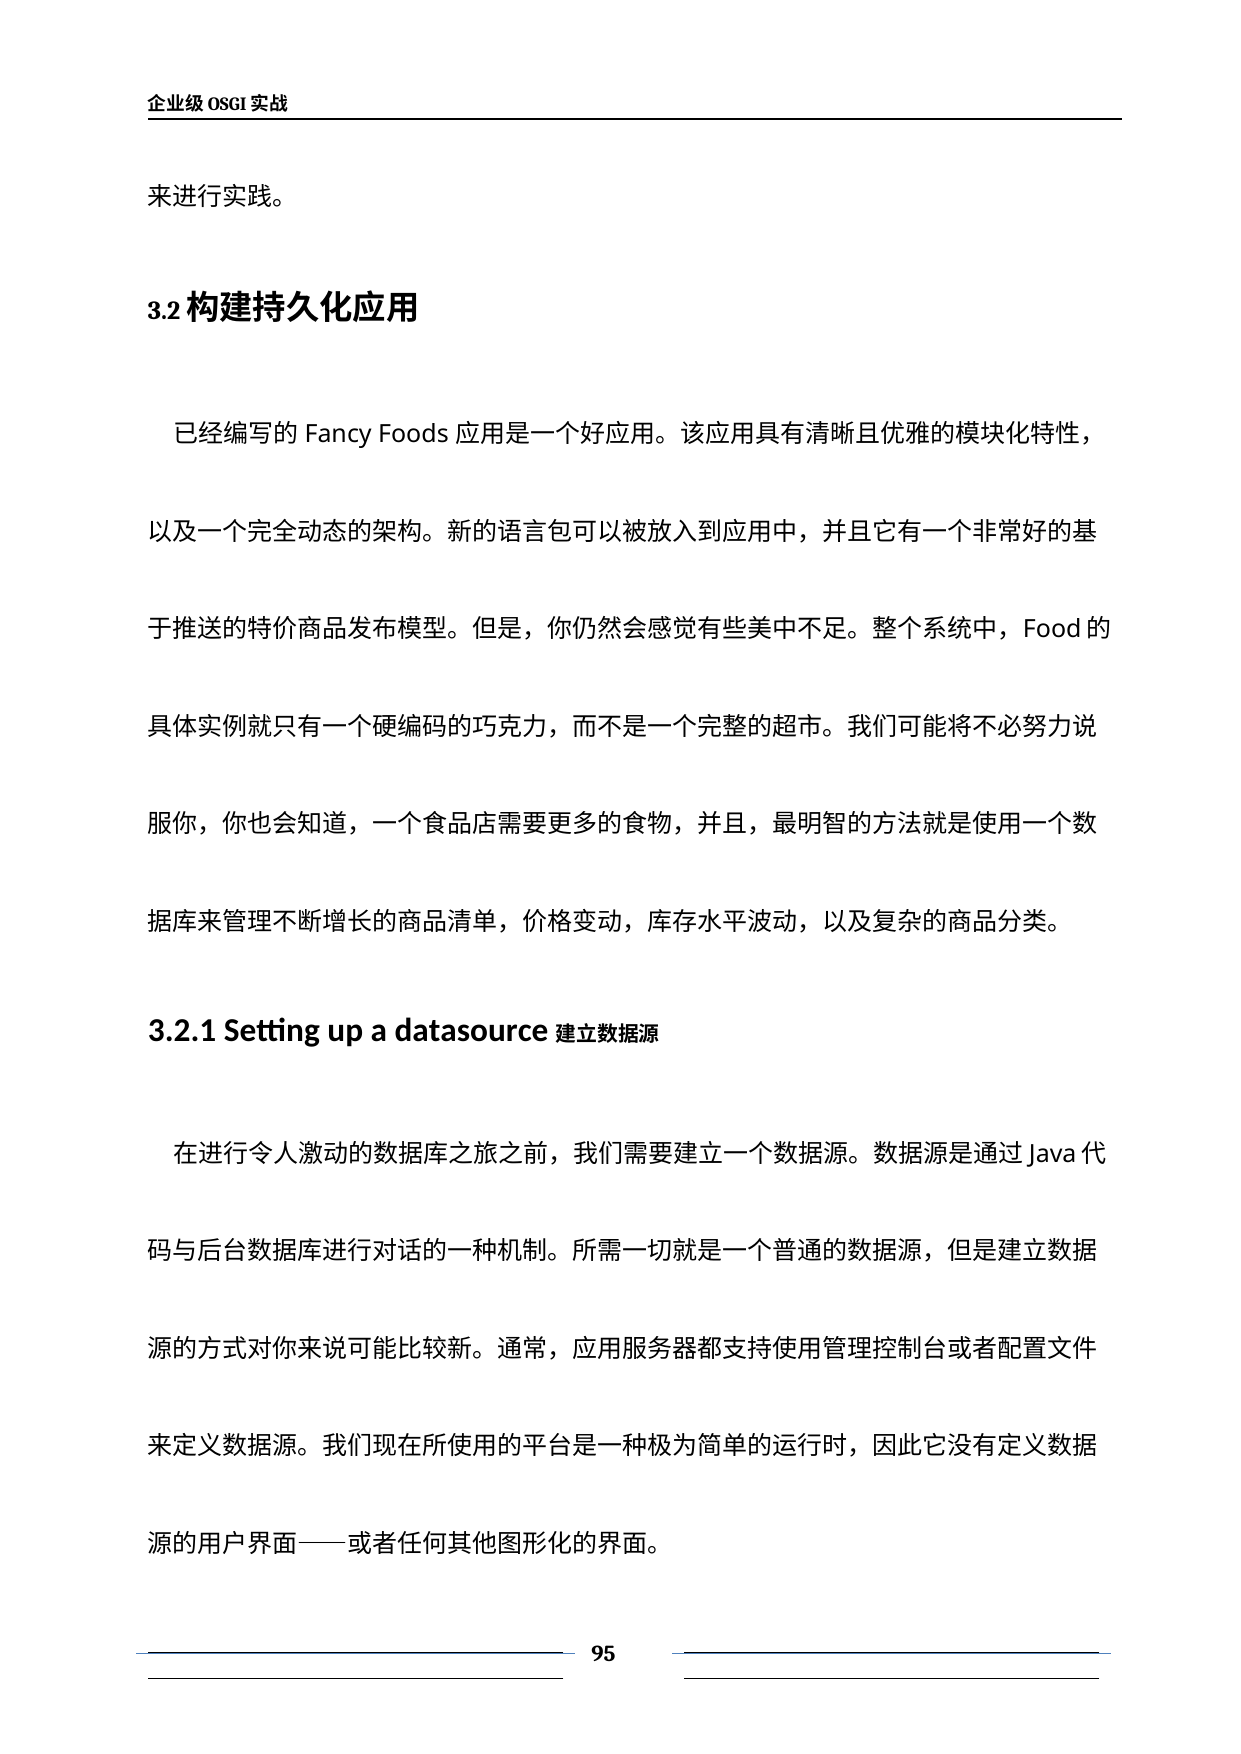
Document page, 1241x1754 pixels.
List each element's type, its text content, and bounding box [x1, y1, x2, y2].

text 已经编写的 Fancy Foods 应用是一个好应用。该应用具有清晰且优雅的模块化特性，以及一个完全动态的架构。新的语言包可以被放入到应用中，并且它有一个非常好的基于推送的特价商品发布模型。但是，你仍然会感觉有些美中不足。整个系统中，Food的具体实例就只有一个硬编码的巧克力，而不是一个完整的超市。我们可能将不必努力说服你，你也会知道，一个食品店需要更多的食物，并且，最明智的方法就是使用一个数据库来管理不断增长的商品清单，价格变动，库存水平波动，以及复杂的商品分类。 [148, 399, 1122, 952]
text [148, 162, 1122, 227]
subtitle 3.2 构建持久化应用 [148, 272, 1122, 337]
subtitle 3.2.1 Setting up a datasource建立数据源 [148, 997, 1122, 1062]
text 在进行令人激动的数据库之旅之前，我们需要建立一个数据源。数据源是通过Java代码与后台数据库进行对话的一种机制。所需一切就是一个普通的数据源，但是建立数据源的方式对你来说可能比较新。通常，应用服务器都支持使用管理控制台或者配置文件来定义数据源。我们现在所使用的平台是一种极为简单的运行时，因此它没有定义数据源的用户界面——或者任何其他图形化的界面。 [148, 1119, 1122, 1574]
